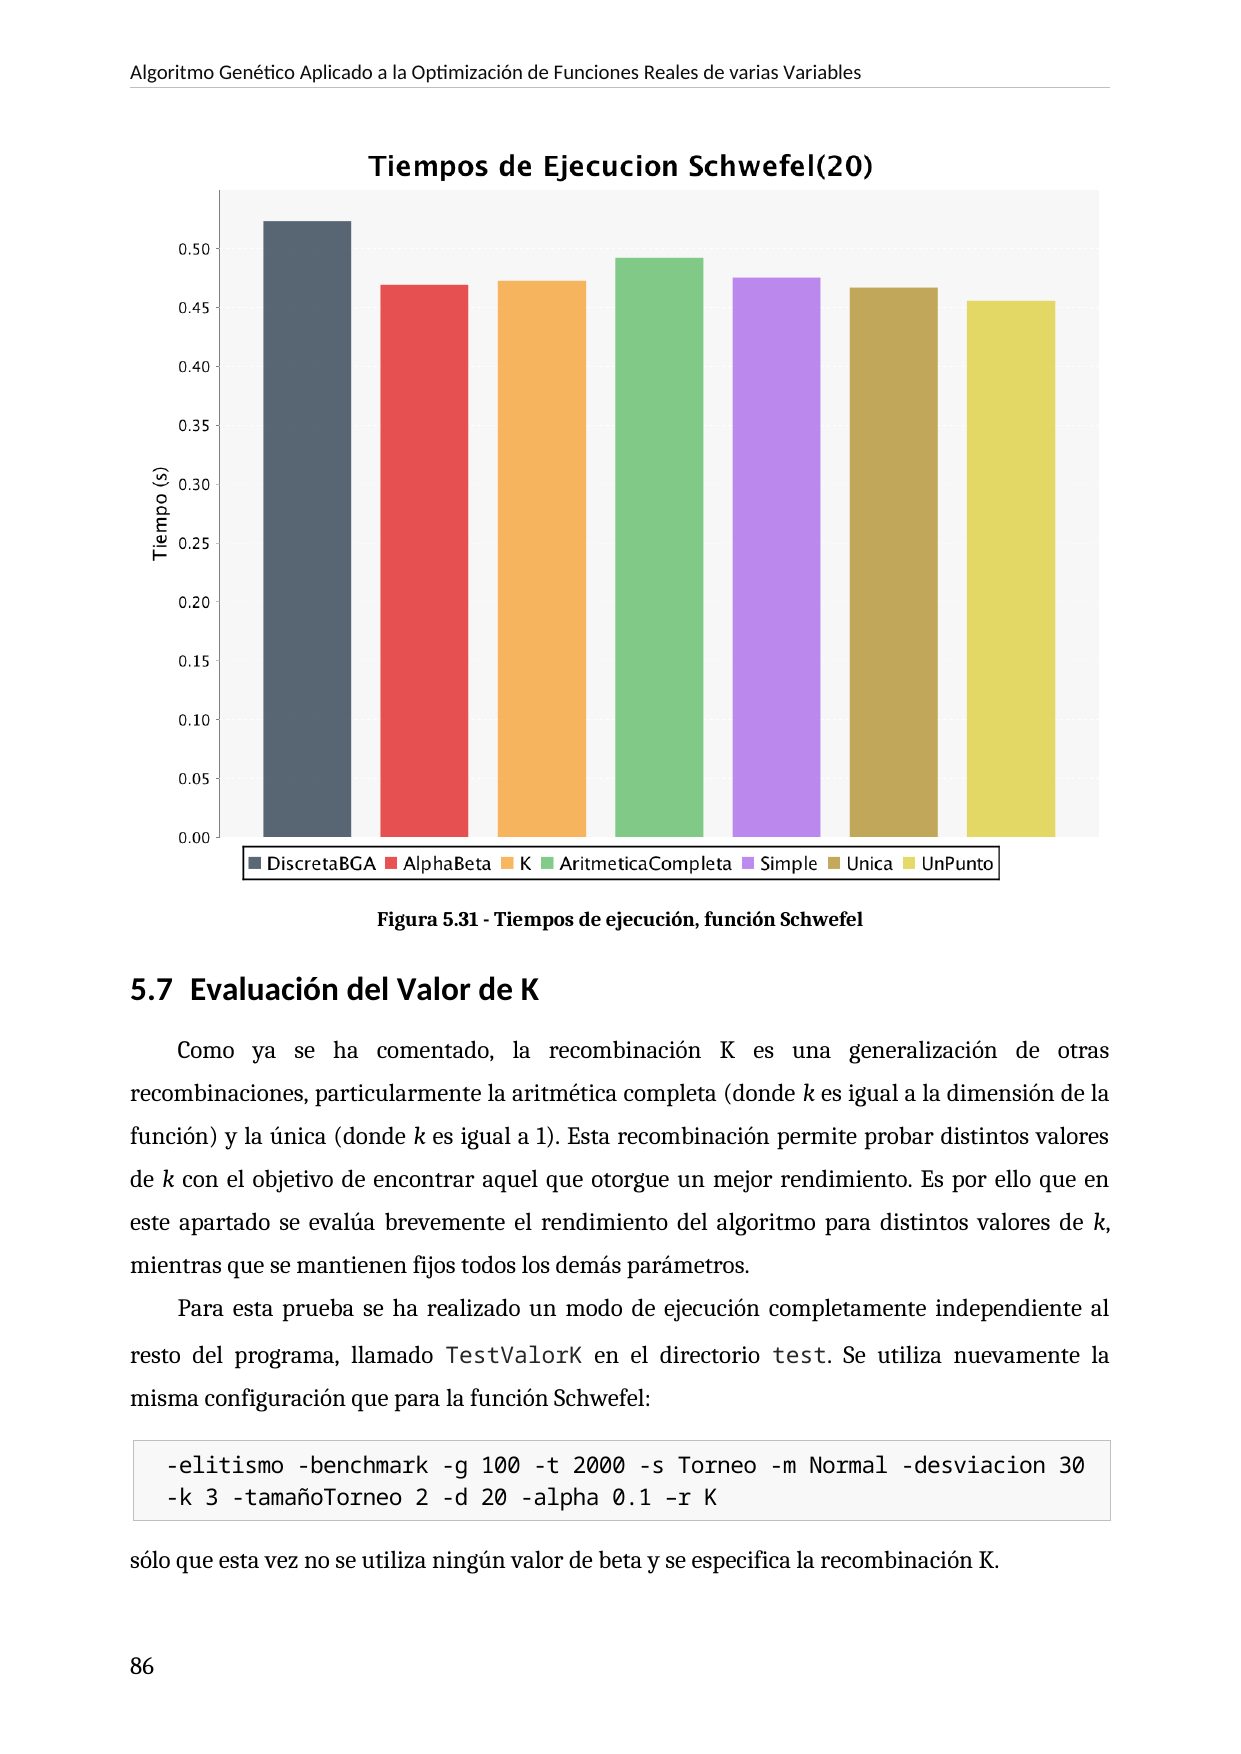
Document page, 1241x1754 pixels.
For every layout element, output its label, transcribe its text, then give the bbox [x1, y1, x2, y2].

text -k 3 -tamañoTorneo 2 -d 20 -alpha 0.1 –r K [134, 1471, 1110, 1520]
text Como ya se ha comentado, la recombinación K es una generalización de otras recombinaciones, particularmente la aritmética completa (donde k es igual a la dimensión de la función) y la única (donde k es igual a 1). Esta recombinación permite probar distintos valores de k con el objetivo de encontrar aquel que otorgue un mejor rendimiento. Es por ello que en este apartado se evalúa brevemente el rendimiento del algoritmo para distintos valores de k, mientras que se mantienen fijos todos los demás parámetros. [130, 1036, 1110, 1280]
text Para esta prueba se ha realizado un modo de ejecución completamente independiente al resto del programa, llamado TestValorK en el directorio test. Se utiliza nuevamente la misma configuración que para la función Schwefel: [130, 1294, 1110, 1413]
subtitle Evaluación del Valor de K [130, 968, 1110, 1009]
text sólo que esta vez no se utiliza ningún valor de beta y se especifica la recombinación K. [130, 1546, 1110, 1575]
text -elitismo -benchmark -g 100 -t 2000 -s Torneo -m Normal -desviacion 30 [134, 1441, 1110, 1471]
picture [130, 147, 1110, 881]
